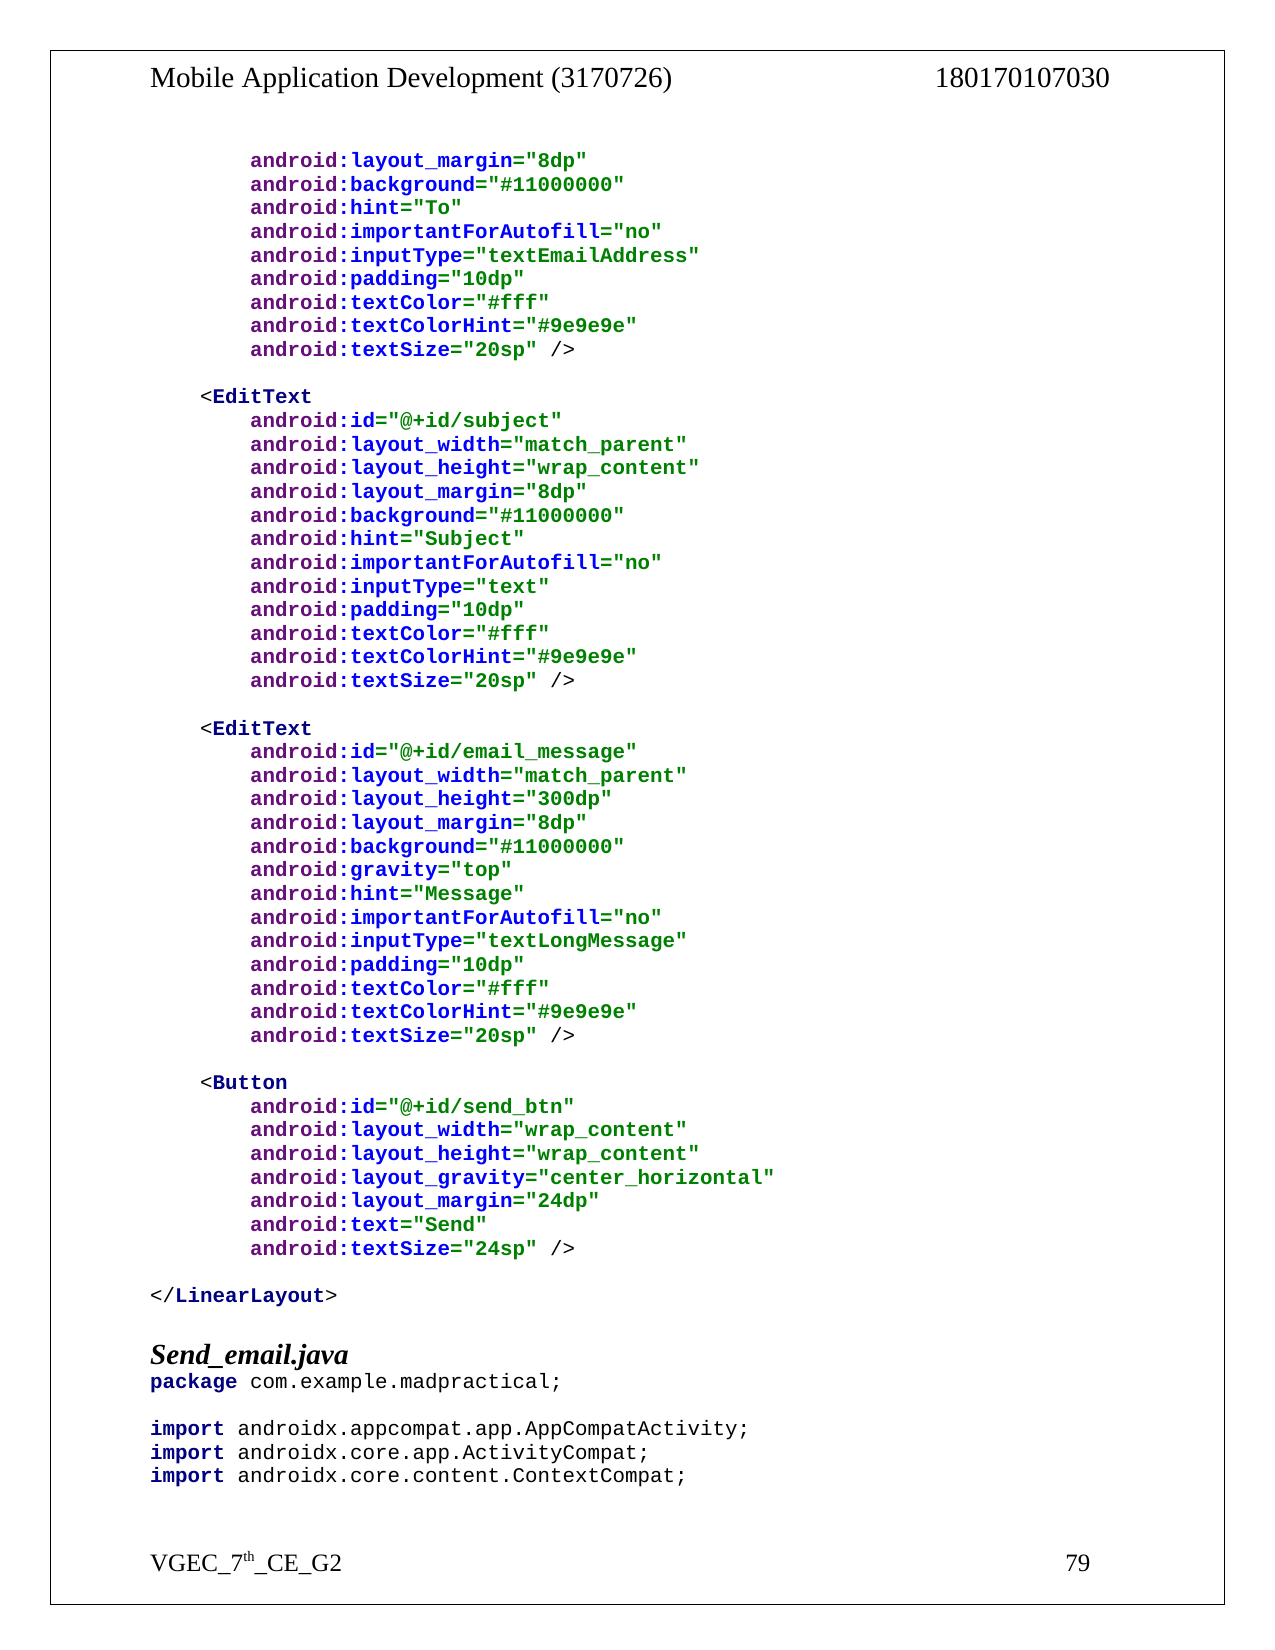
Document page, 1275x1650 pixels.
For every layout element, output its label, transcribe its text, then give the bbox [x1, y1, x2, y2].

text Send_email.java [150, 1337, 1125, 1371]
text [150, 1371, 1125, 1489]
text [150, 150, 1125, 1309]
